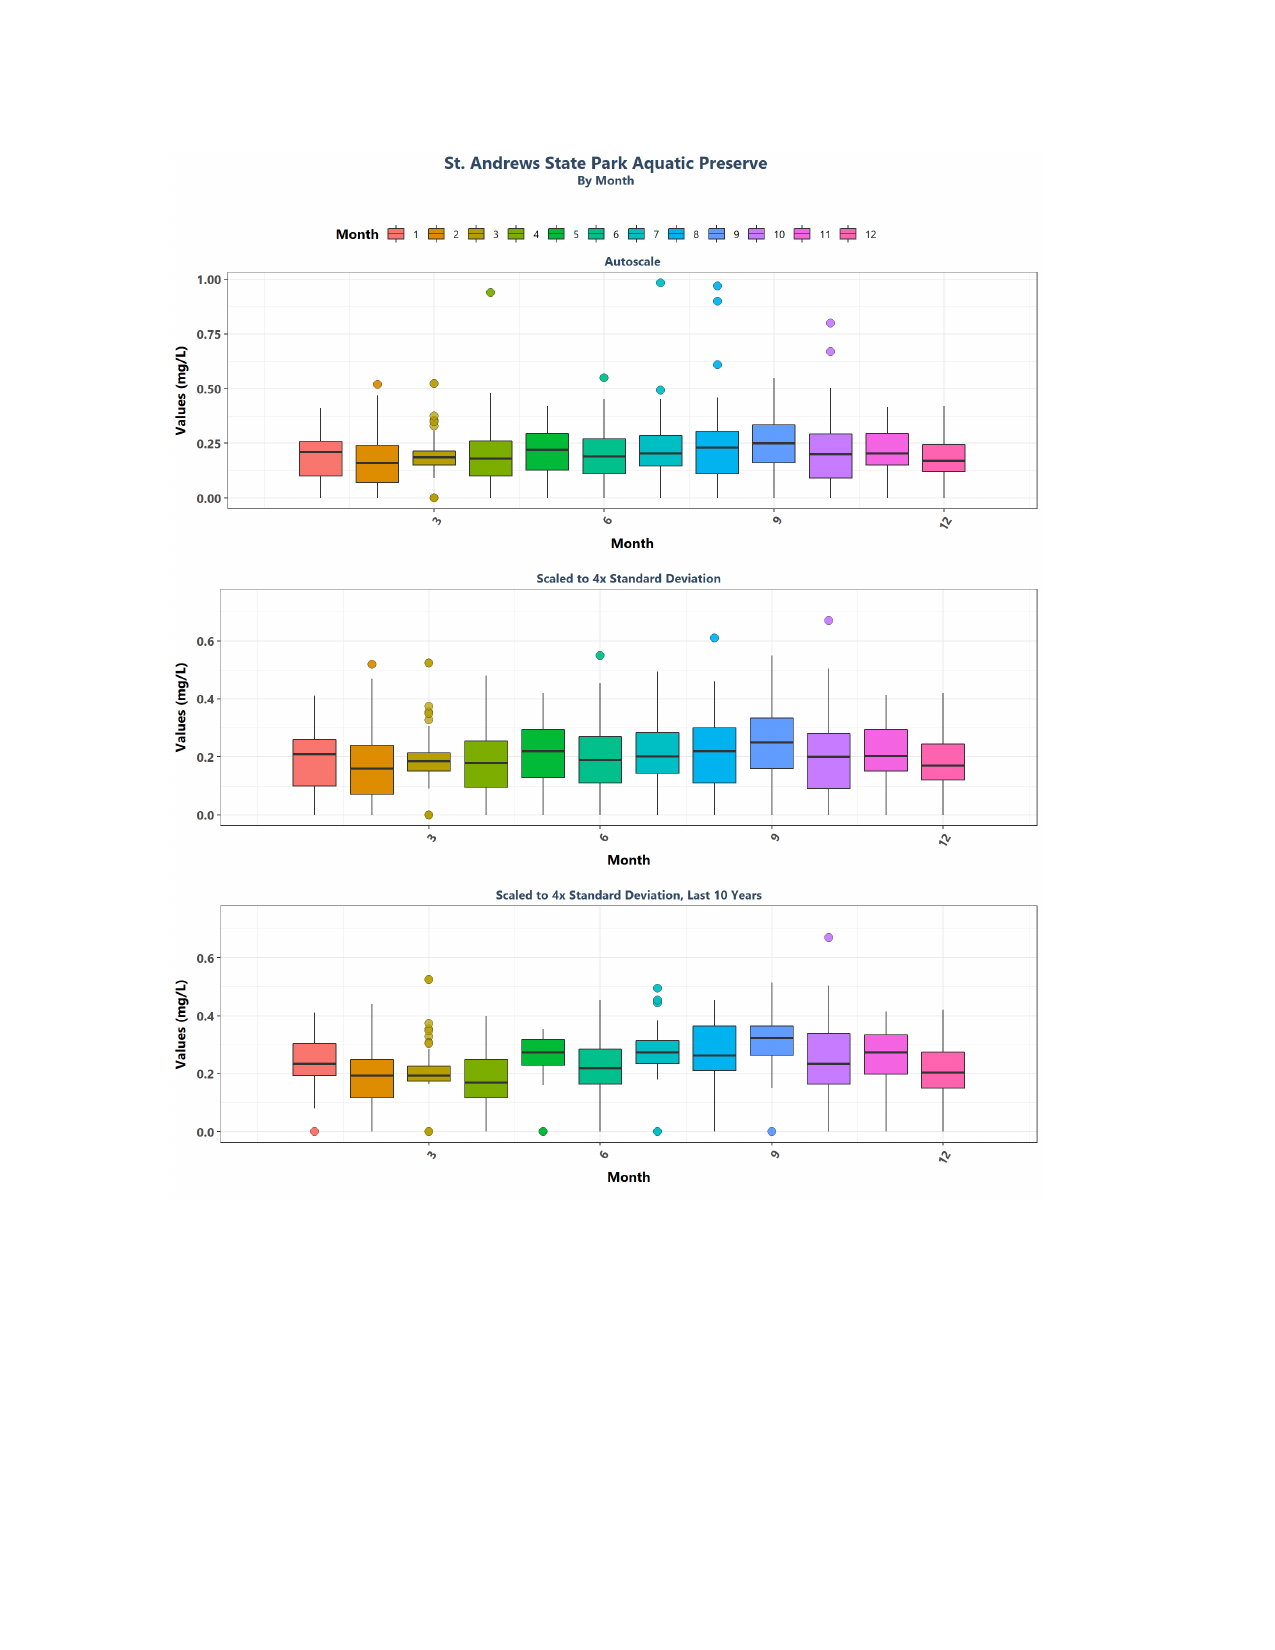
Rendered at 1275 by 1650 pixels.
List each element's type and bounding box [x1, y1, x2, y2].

picture [168, 150, 1044, 1200]
